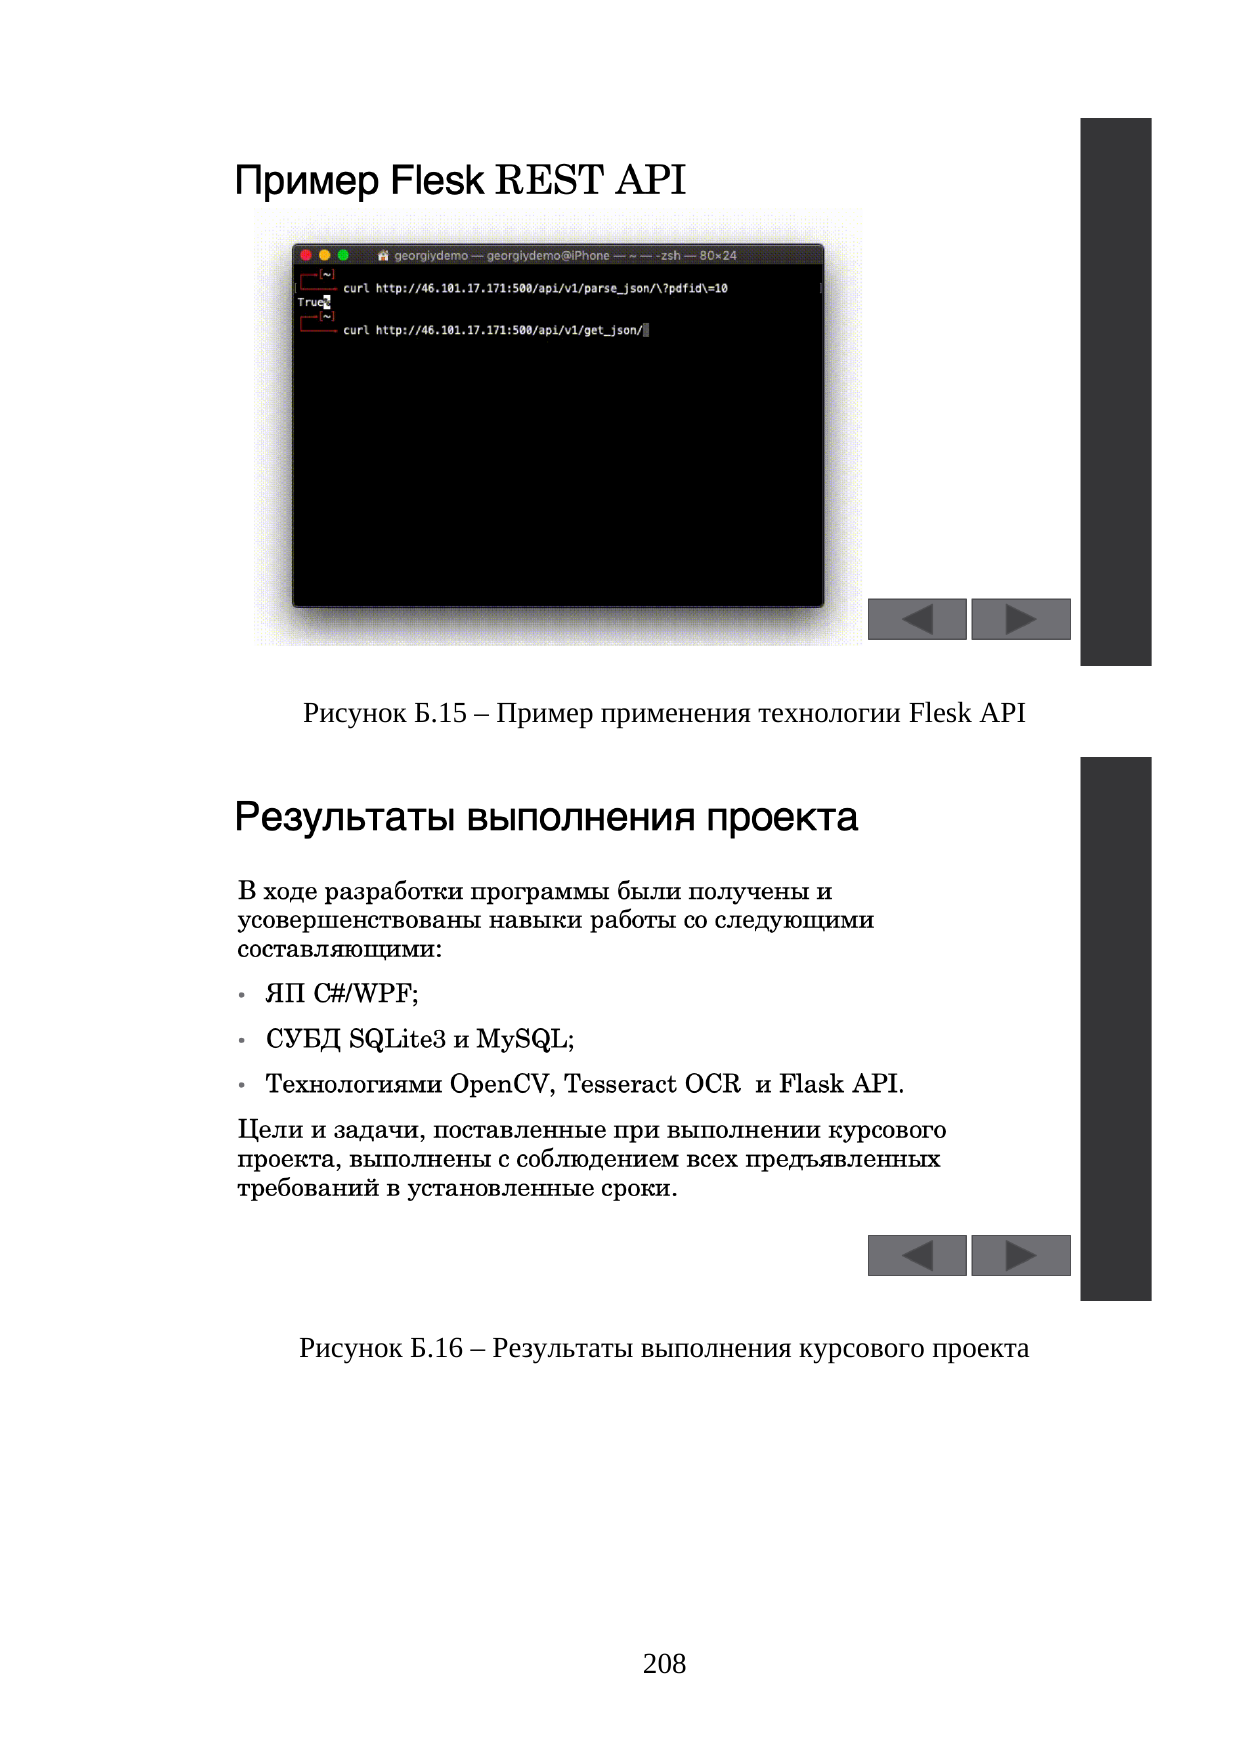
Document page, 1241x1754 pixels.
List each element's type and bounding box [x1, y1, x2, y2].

picture [177, 757, 1152, 1301]
picture [177, 118, 1152, 666]
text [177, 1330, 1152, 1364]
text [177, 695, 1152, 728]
